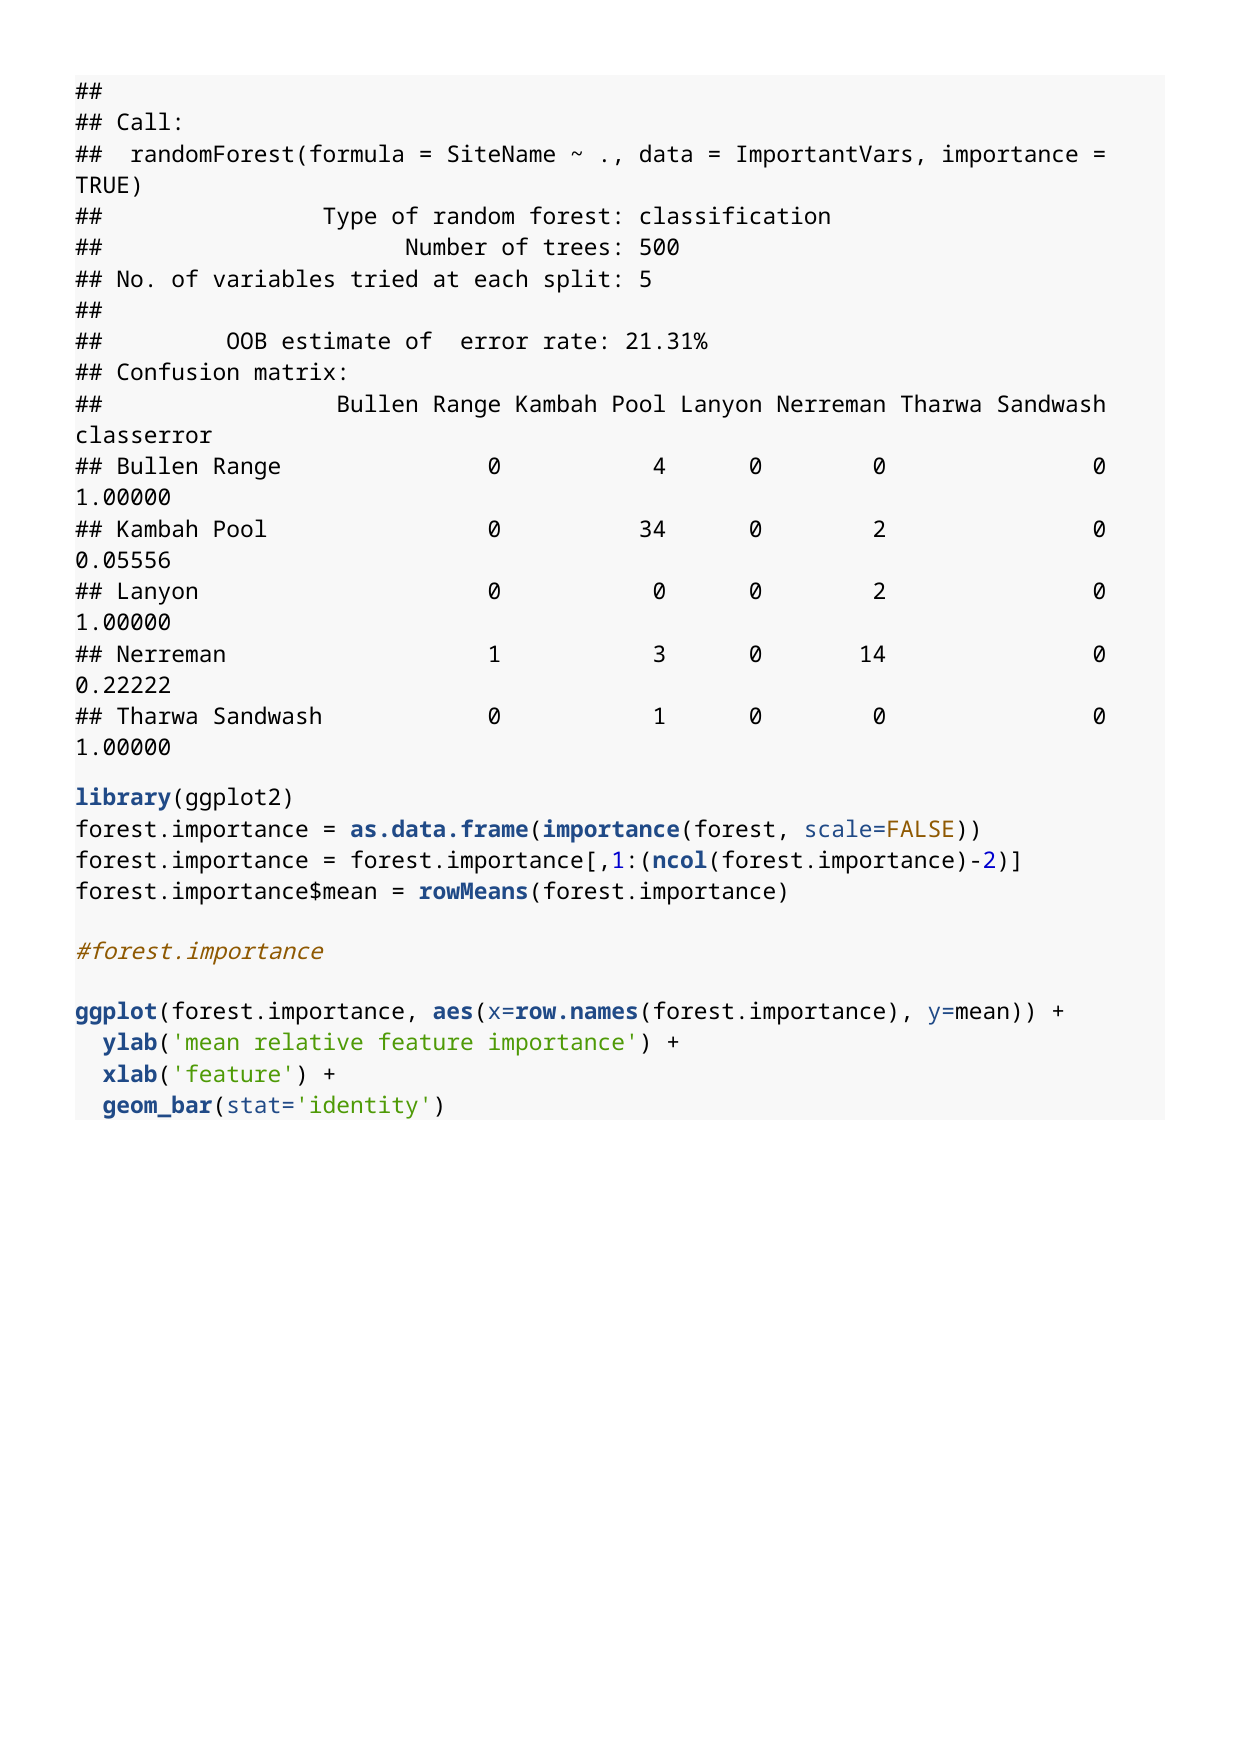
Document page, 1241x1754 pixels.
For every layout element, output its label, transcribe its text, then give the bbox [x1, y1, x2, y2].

text library(ggplot2) forest.importance = as.data.frame(importance(forest, scale=FALSE)) forest.importance = forest.importance[,1:(ncol(forest.importance)-2)] forest.importance$mean = rowMeans(forest.importance) #forest.importance ggplot(forest.importance, aes(x=row.names(forest.importance), y=mean)) + ylab('mean relative feature importance') + xlab('feature') + geom_bar(stat='identity') [75, 781, 1165, 1120]
text ## ## Call: ## randomForest(formula = SiteName ~ ., data = ImportantVars, importance = TRUE) ## Type of random forest: classification ## Number of trees: 500 ## No. of variables tried at each split: 5 ## ## OOB estimate of error rate: 21.31% ## Confusion matrix: ## Bullen Range Kambah Pool Lanyon Nerreman Tharwa Sandwash classerror ## Bullen Range 0 4 0 0 0 1.00000 ## Kambah Pool 0 34 0 2 0 0.05556 ## Lanyon 0 0 0 2 0 1.00000 ## Nerreman 1 3 0 14 0 0.22222 ## Tharwa Sandwash 0 1 0 0 0 1.00000 [75, 75, 1165, 762]
